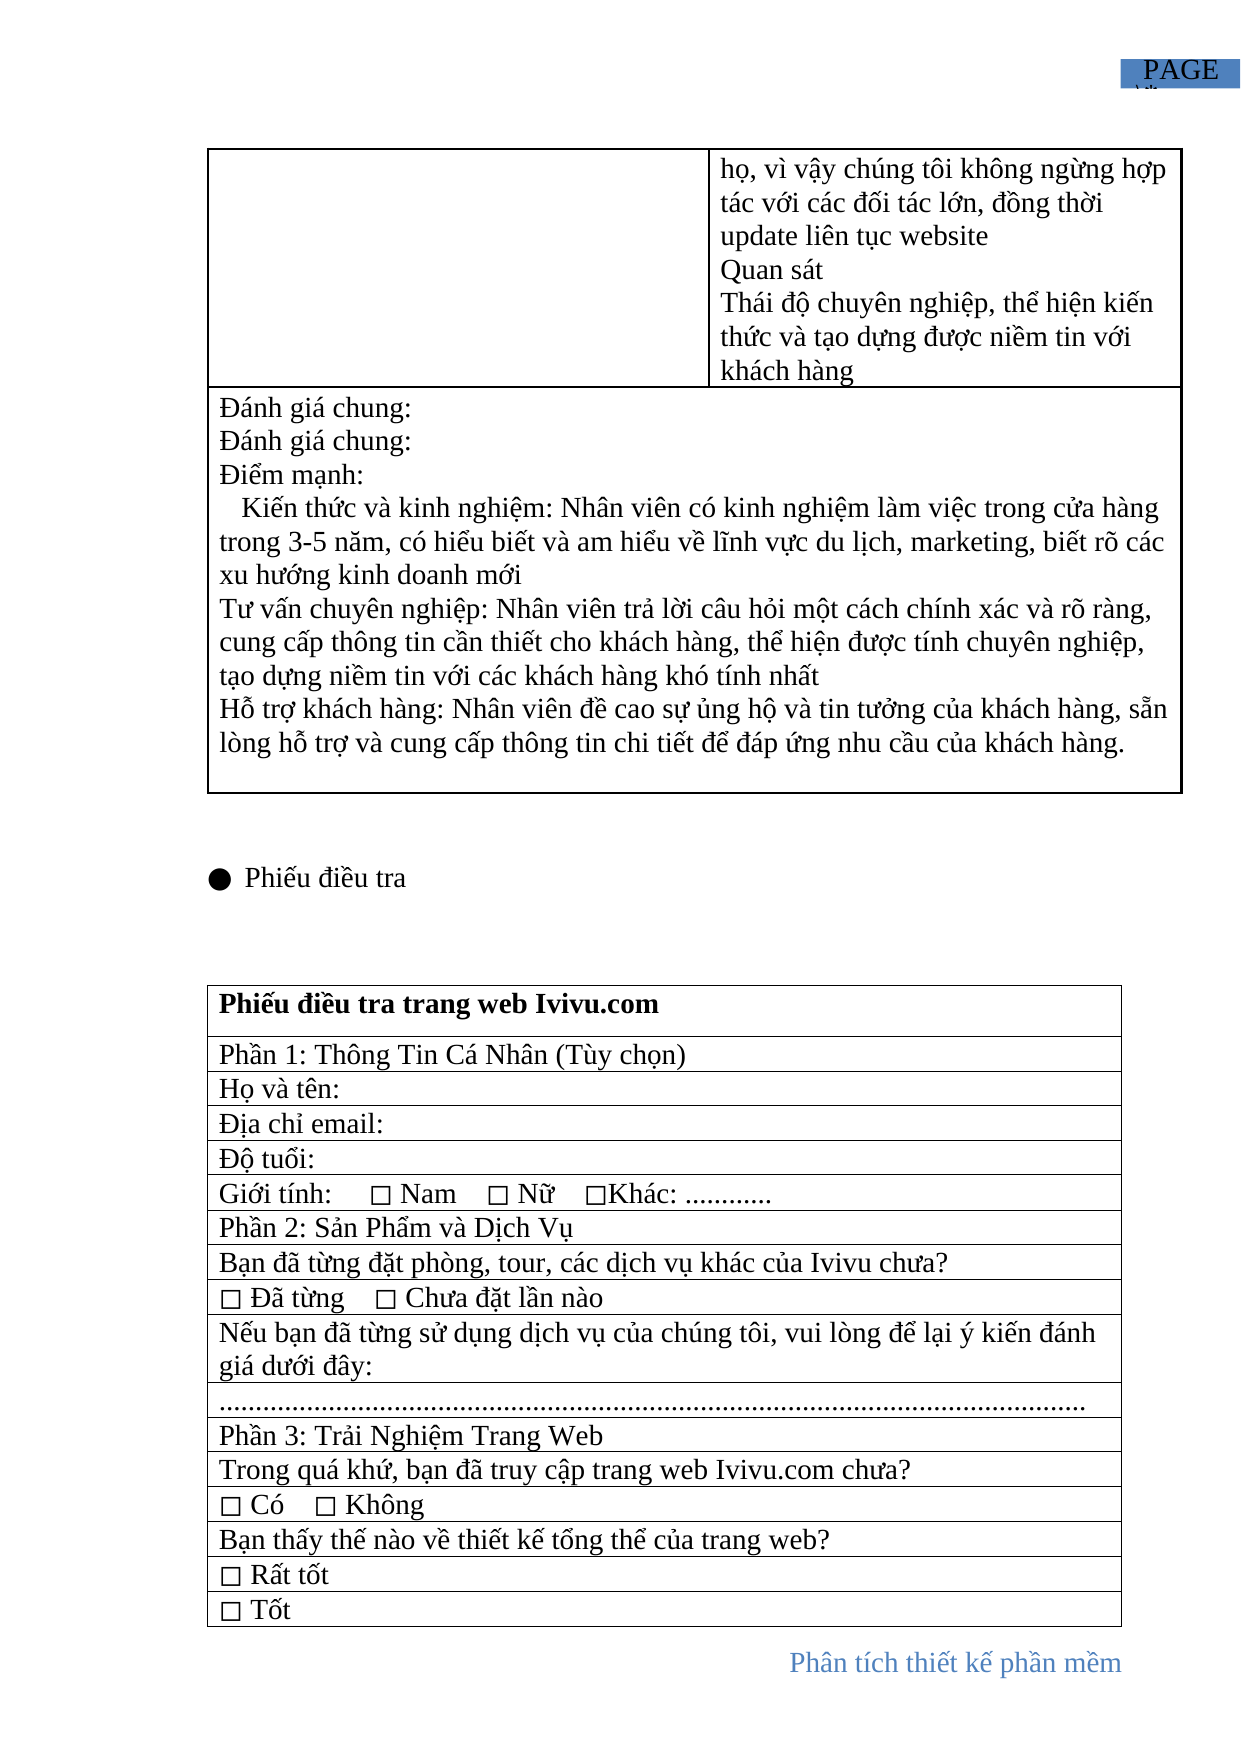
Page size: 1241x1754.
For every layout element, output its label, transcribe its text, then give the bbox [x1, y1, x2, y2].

table_cell Giới tính: ◻ Nam ◻ Nữ ◻Khác: ............ [208, 1175, 1121, 1209]
table_header Phiếu điều tra trang web Ivivu.com [208, 986, 1121, 1036]
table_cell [710, 150, 1180, 386]
table_cell ....................................................................................................................... [208, 1383, 1121, 1417]
list Phiếu điều tra [207, 845, 1122, 904]
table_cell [209, 150, 708, 386]
table_cell Địa chỉ email: [208, 1106, 1121, 1140]
table_cell ◻ Đã từng ◻ Chưa đặt lần nào [208, 1280, 1121, 1314]
table_cell ◻ Có ◻ Không [208, 1487, 1121, 1521]
table_cell ◻ Tốt [208, 1592, 1121, 1626]
table_cell Bạn đã từng đặt phòng, tour, các dịch vụ khác của Ivivu chưa? [208, 1245, 1121, 1279]
table_cell Phần 2: Sản Phẩm và Dịch Vụ [208, 1211, 1121, 1244]
table_cell ◻ Rất tốt [208, 1557, 1121, 1591]
table_cell Đánh giá chung: Đánh giá chung: Điểm mạnh: Kiến thức và kinh nghiệm: Nhân viên có kinh nghiệm làm việc trong cửa hàng trong 3-5 năm, có hiểu biết và am hiểu về lĩnh vực du lịch, marketing, biết rõ các xu hướng kinh doanh mới Tư vấn chuyên nghiệp: Nhân viên trả lời câu hỏi một cách chính xác và rõ ràng, cung cấp thông tin cần thiết cho khách hàng, thể hiện được tính chuyên nghiệp, tạo dựng niềm tin với các khách hàng khó tính nhất Hỗ trợ khách hàng: Nhân viên đề cao sự ủng hộ và tin tưởng của khách hàng, sẵn lòng hỗ trợ và cung cấp thông tin chi tiết để đáp ứng nhu cầu của khách hàng. [209, 388, 1180, 792]
table_cell Phần 3: Trải Nghiệm Trang Web [208, 1418, 1121, 1451]
table_cell Nếu bạn đã từng sử dụng dịch vụ của chúng tôi, vui lòng để lại ý kiến đánh giá dưới đây: [208, 1315, 1121, 1382]
table_cell Độ tuổi: [208, 1141, 1121, 1174]
table_cell Họ và tên: [208, 1072, 1121, 1105]
table_cell Bạn thấy thế nào về thiết kế tổng thể của trang web? [208, 1522, 1121, 1556]
table_cell Trong quá khứ, bạn đã truy cập trang web Ivivu.com chưa? [208, 1452, 1121, 1486]
table_cell Phần 1: Thông Tin Cá Nhân (Tùy chọn) [208, 1037, 1121, 1071]
